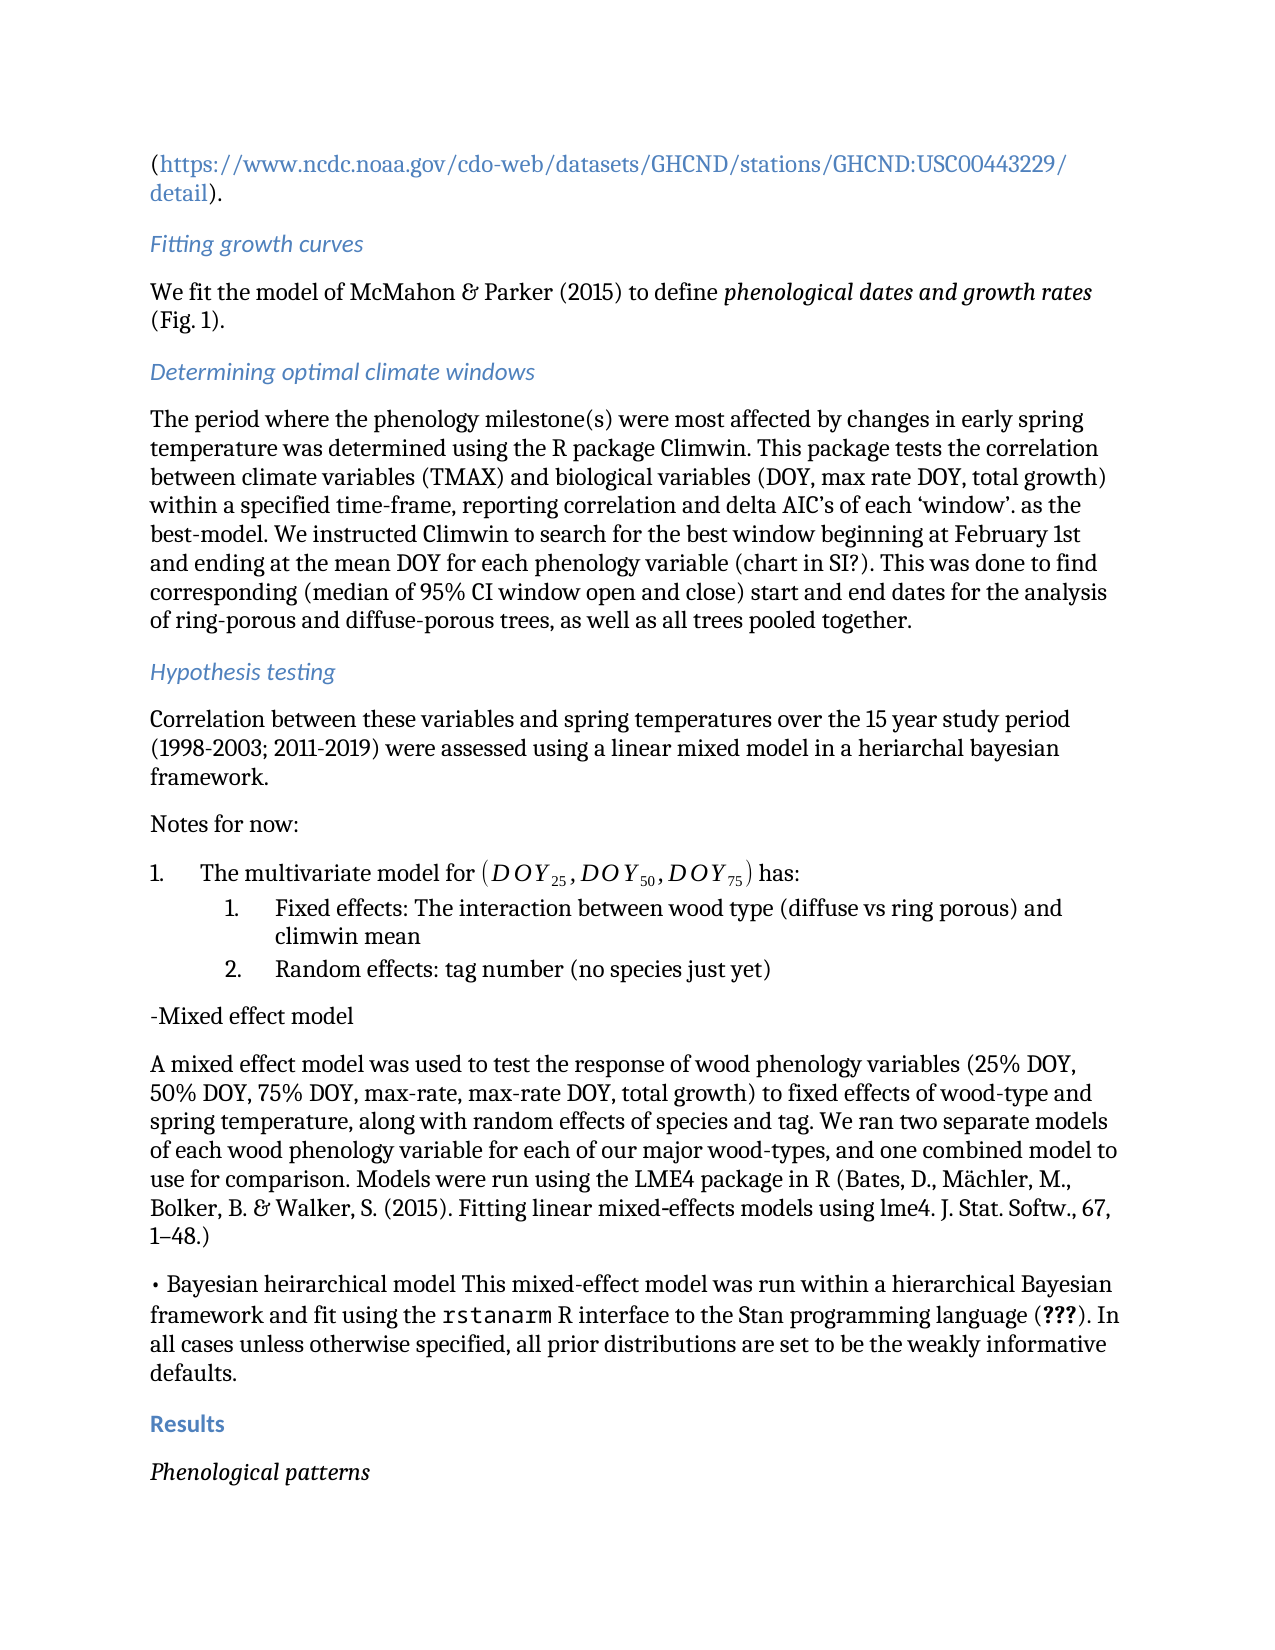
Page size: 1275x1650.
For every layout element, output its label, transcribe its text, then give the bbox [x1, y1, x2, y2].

subtitle Hypothesis testing [150, 656, 1125, 687]
subtitle Determining optimal climate windows [150, 356, 1125, 386]
text • Bayesian heirarchical model This mixed-effect model was run within a hierarchical Bayesian framework and fit using the rstanarm R interface to the Stan programming language (???). In all cases unless otherwise specified, all prior distributions are set to be the weakly informative defaults. [150, 1270, 1125, 1387]
list The multivariate model for has: [150, 858, 1125, 890]
text Notes for now: [150, 810, 1125, 839]
subtitle Results [150, 1408, 1125, 1439]
list Fixed effects: The interaction between wood type (diffuse vs ring porous) and climwin mean [225, 893, 1125, 951]
text We fit the model of McMahon & Parker (2015) to define phenological dates and growth rates (Fig. 1). [150, 278, 1125, 335]
list Random effects: tag number (no species just yet) [225, 955, 1125, 983]
text The period where the phenology milestone(s) were most affected by changes in early spring temperature was determined using the R package Climwin. This package tests the correlation between climate variables (TMAX) and biological variables (DOY, max rate DOY, total growth) within a specified time-frame, reporting correlation and delta AIC’s of each ‘window’. as the best-model. We instructed Climwin to search for the best window beginning at February 1st and ending at the mean DOY for each phenology variable (chart in SI?). This was done to find corresponding (median of 95% CI window open and close) start and end dates for the analysis of ring-porous and diffuse-porous trees, as well as all trees pooled together. [150, 405, 1125, 635]
subtitle Fitting growth curves [150, 228, 1125, 259]
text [150, 150, 1125, 207]
text A mixed effect model was used to test the response of wood phenology variables (25% DOY, 50% DOY, 75% DOY, max-rate, max-rate DOY, total growth) to fixed effects of wood-type and spring temperature, along with random effects of species and tag. We ran two separate models of each wood phenology variable for each of our major wood-types, and one combined model to use for comparison. Models were run using the LME4 package in R (Bates, D., Mächler, M., Bolker, B. & Walker, S. (2015). Fitting linear mixed‐effects models using lme4. J. Stat. Softw., 67, 1–48.) [150, 1050, 1125, 1251]
text -Mixed effect model [150, 1002, 1125, 1031]
text Correlation between these variables and spring temperatures over the 15 year study period (1998-2003; 2011-2019) were assessed using a linear mixed model in a heriarchal bayesian framework. [150, 705, 1125, 792]
text Phenological patterns [150, 1457, 1125, 1486]
